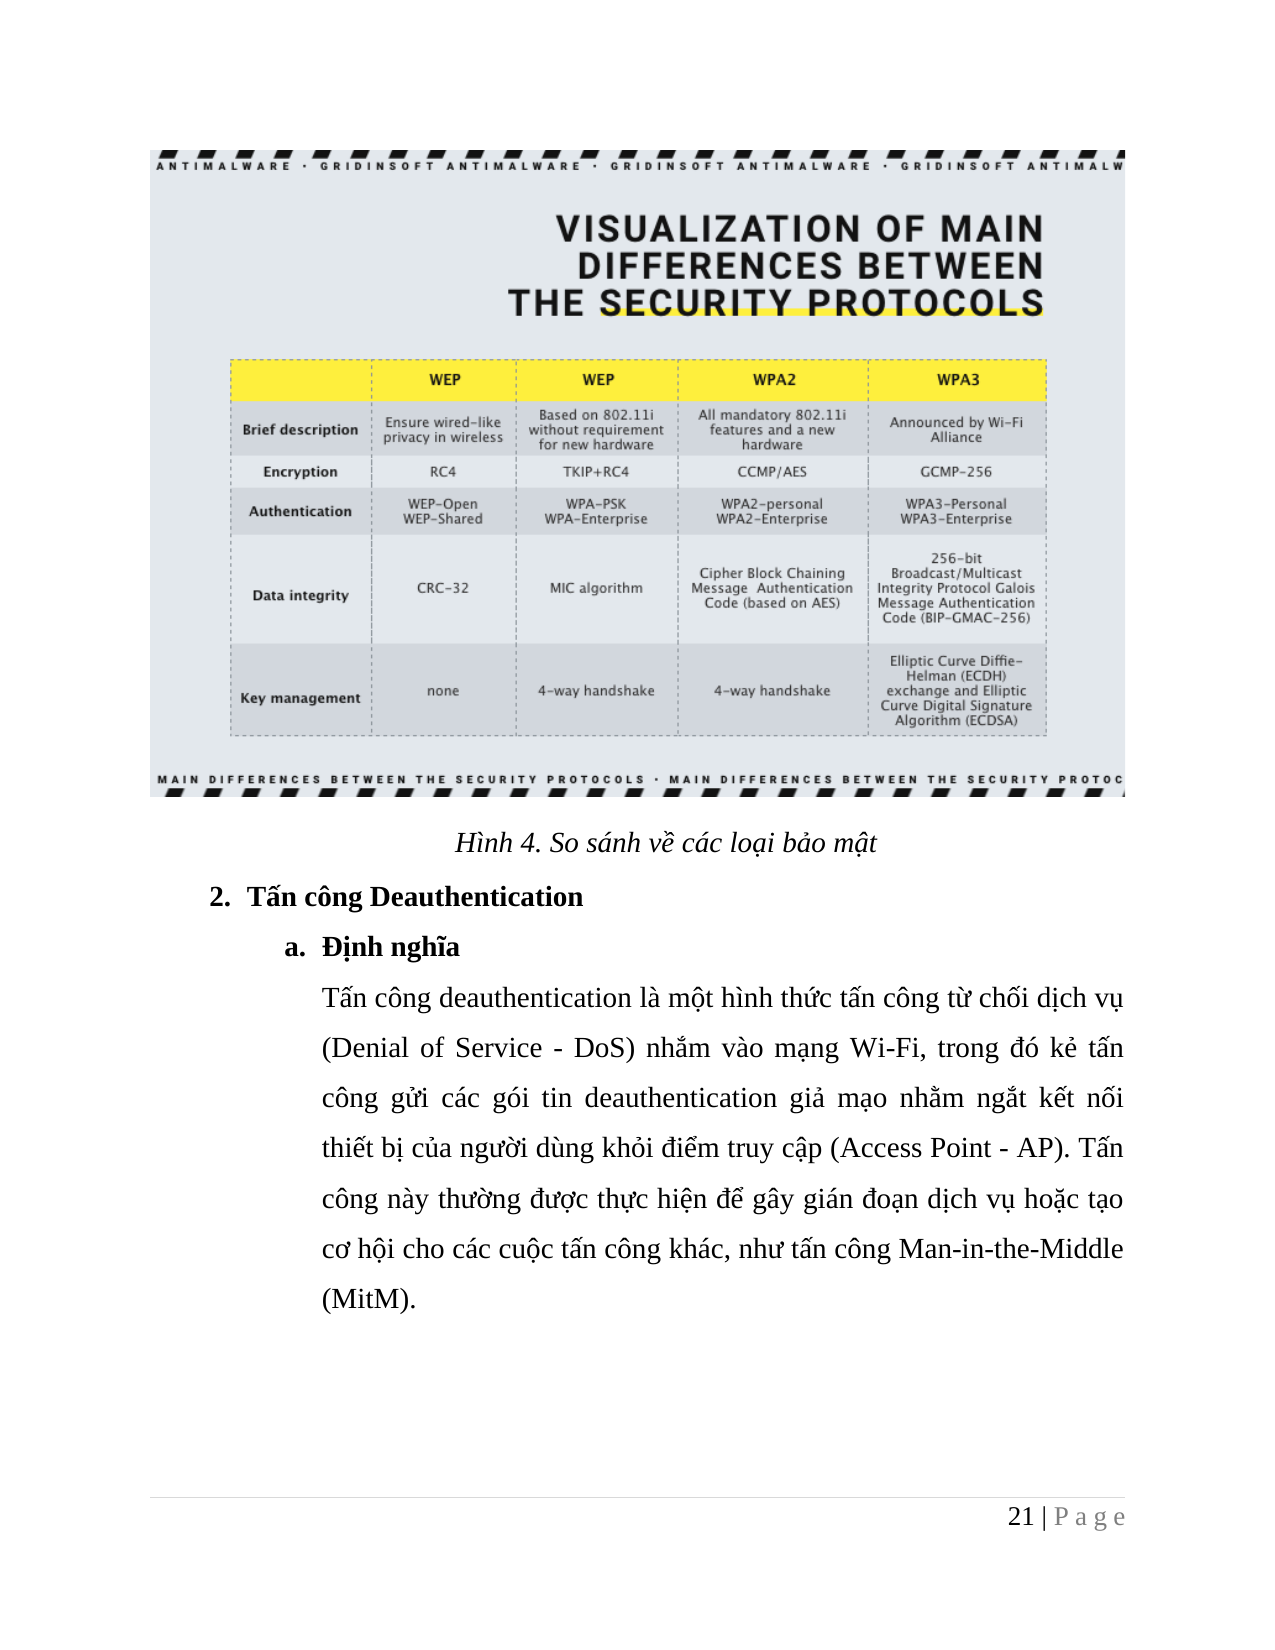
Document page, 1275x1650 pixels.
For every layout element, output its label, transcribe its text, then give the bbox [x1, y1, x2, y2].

text Hình 4. So sánh về các loại bảo mật [150, 825, 1125, 858]
list Tấn công Deauthentication [209, 879, 1125, 913]
picture [150, 150, 1125, 797]
list Định nghĩa [284, 929, 1125, 963]
list Tấn công deauthentication là một hình thức tấn công từ chối dịch vụ (Denial of Service - DoS) nhắm vào mạng Wi-Fi, trong đó kẻ tấn công gửi các gói tin deauthentication giả mạo nhằm ngắt kết nối thiết bị của người dùng khỏi điểm truy cập (Access Point - AP). Tấn công này thường được thực hiện để gây gián đoạn dịch vụ hoặc tạo cơ hội cho các cuộc tấn công khác, như tấn công Man-in-the-Middle (MitM). [322, 980, 1125, 1315]
